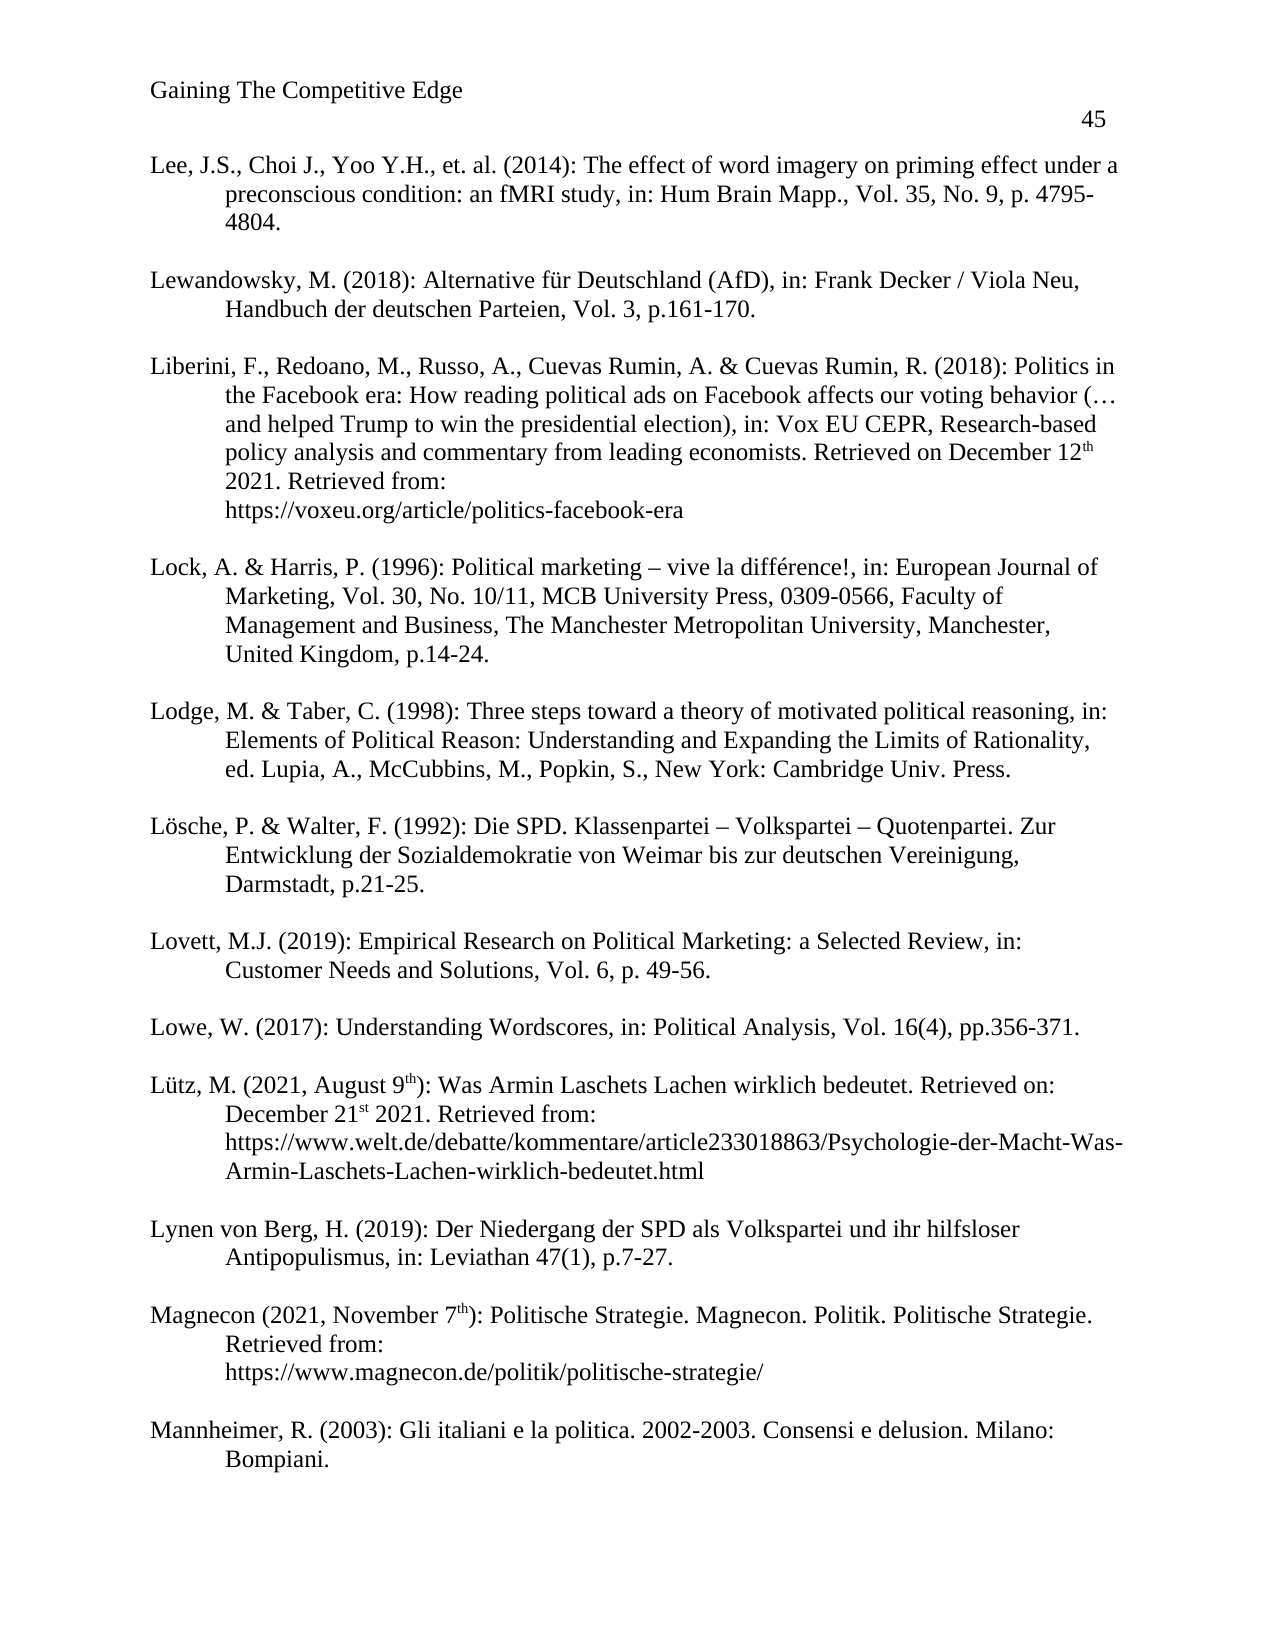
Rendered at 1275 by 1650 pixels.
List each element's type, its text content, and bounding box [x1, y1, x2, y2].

text Lewandowsky, M. (2018): Alternative für Deutschland (AfD), in: Frank Decker / Viola Neu, [150, 265, 1125, 294]
text Lütz, M. (2021, August 9th): Was Armin Laschets Lachen wirklich bedeutet. Retrieved on: [150, 1070, 1125, 1099]
text Lovett, M.J. (2019): Empirical Research on Political Marketing: a Selected Review, in: [150, 926, 1125, 955]
text policy analysis and commentary from leading economists. Retrieved on December 12th [150, 437, 1125, 466]
text https://www.magnecon.de/politik/politische-strategie/ [150, 1357, 1125, 1386]
text 4804. [150, 207, 1125, 236]
text Lodge, M. & Taber, C. (1998): Three steps toward a theory of motivated political reasoning, in: [150, 696, 1125, 725]
text and helped Trump to win the presidential election), in: Vox EU CEPR, Research-based [150, 409, 1125, 437]
text Lösche, P. & Walter, F. (1992): Die SPD. Klassenpartei – Volkspartei – Quotenpartei. Zur [150, 811, 1125, 840]
text Liberini, F., Redoano, M., Russo, A., Cuevas Rumin, A. & Cuevas Rumin, R. (2018): Politics in [150, 351, 1125, 380]
text https://voxeu.org/article/politics-facebook-era [150, 495, 1125, 524]
text Darmstadt, p.21-25. [150, 869, 1125, 897]
text Marketing, Vol. 30, No. 10/11, MCB University Press, 0309-0566, Faculty of Management and Business, The Manchester Metropolitan University, Manchester, United Kingdom, p.14-24. [225, 581, 1125, 667]
text Lock, A. & Harris, P. (1996): Political marketing – vive la différence!, in: European Journal of [150, 552, 1125, 581]
text ed. Lupia, A., McCubbins, M., Popkin, S., New York: Cambridge Univ. Press. [150, 754, 1125, 782]
text https://www.welt.de/debatte/kommentare/article233018863/Psychologie-der-Macht-Was-Armin-Laschets-Lachen-wirklich-bedeutet.html [225, 1127, 1125, 1185]
text Lee, J.S., Choi J., Yoo Y.H., et. al. (2014): The effect of word imagery on priming effect under a [150, 150, 1125, 179]
text Antipopulismus, in: Leviathan 47(1), p.7-27. [150, 1242, 1125, 1271]
text Entwicklung der Sozialdemokratie von Weimar bis zur deutschen Vereinigung, [150, 840, 1125, 869]
text Handbuch der deutschen Parteien, Vol. 3, p.161-170. [150, 294, 1125, 322]
text Bompiani. [150, 1444, 1125, 1472]
text 2021. Retrieved from: [150, 466, 1125, 495]
text December 21st 2021. Retrieved from: [150, 1099, 1125, 1127]
text Retrieved from: [150, 1329, 1125, 1357]
text Mannheimer, R. (2003): Gli italiani e la politica. 2002-2003. Consensi e delusion. Milano: [150, 1415, 1125, 1444]
text Magnecon (2021, November 7th): Politische Strategie. Magnecon. Politik. Politische Strategie. [150, 1300, 1125, 1329]
text Lynen von Berg, H. (2019): Der Niedergang der SPD als Volkspartei und ihr hilfsloser [150, 1214, 1125, 1242]
text preconscious condition: an fMRI study, in: Hum Brain Mapp., Vol. 35, No. 9, p. 4795- [150, 179, 1125, 207]
text the Facebook era: How reading political ads on Facebook affects our voting behavior (… [150, 380, 1125, 409]
text Customer Needs and Solutions, Vol. 6, p. 49-56. [150, 955, 1125, 984]
text Elements of Political Reason: Understanding and Expanding the Limits of Rationality, [150, 725, 1125, 754]
text Lowe, W. (2017): Understanding Wordscores, in: Political Analysis, Vol. 16(4), pp.356-371. [150, 1012, 1125, 1041]
